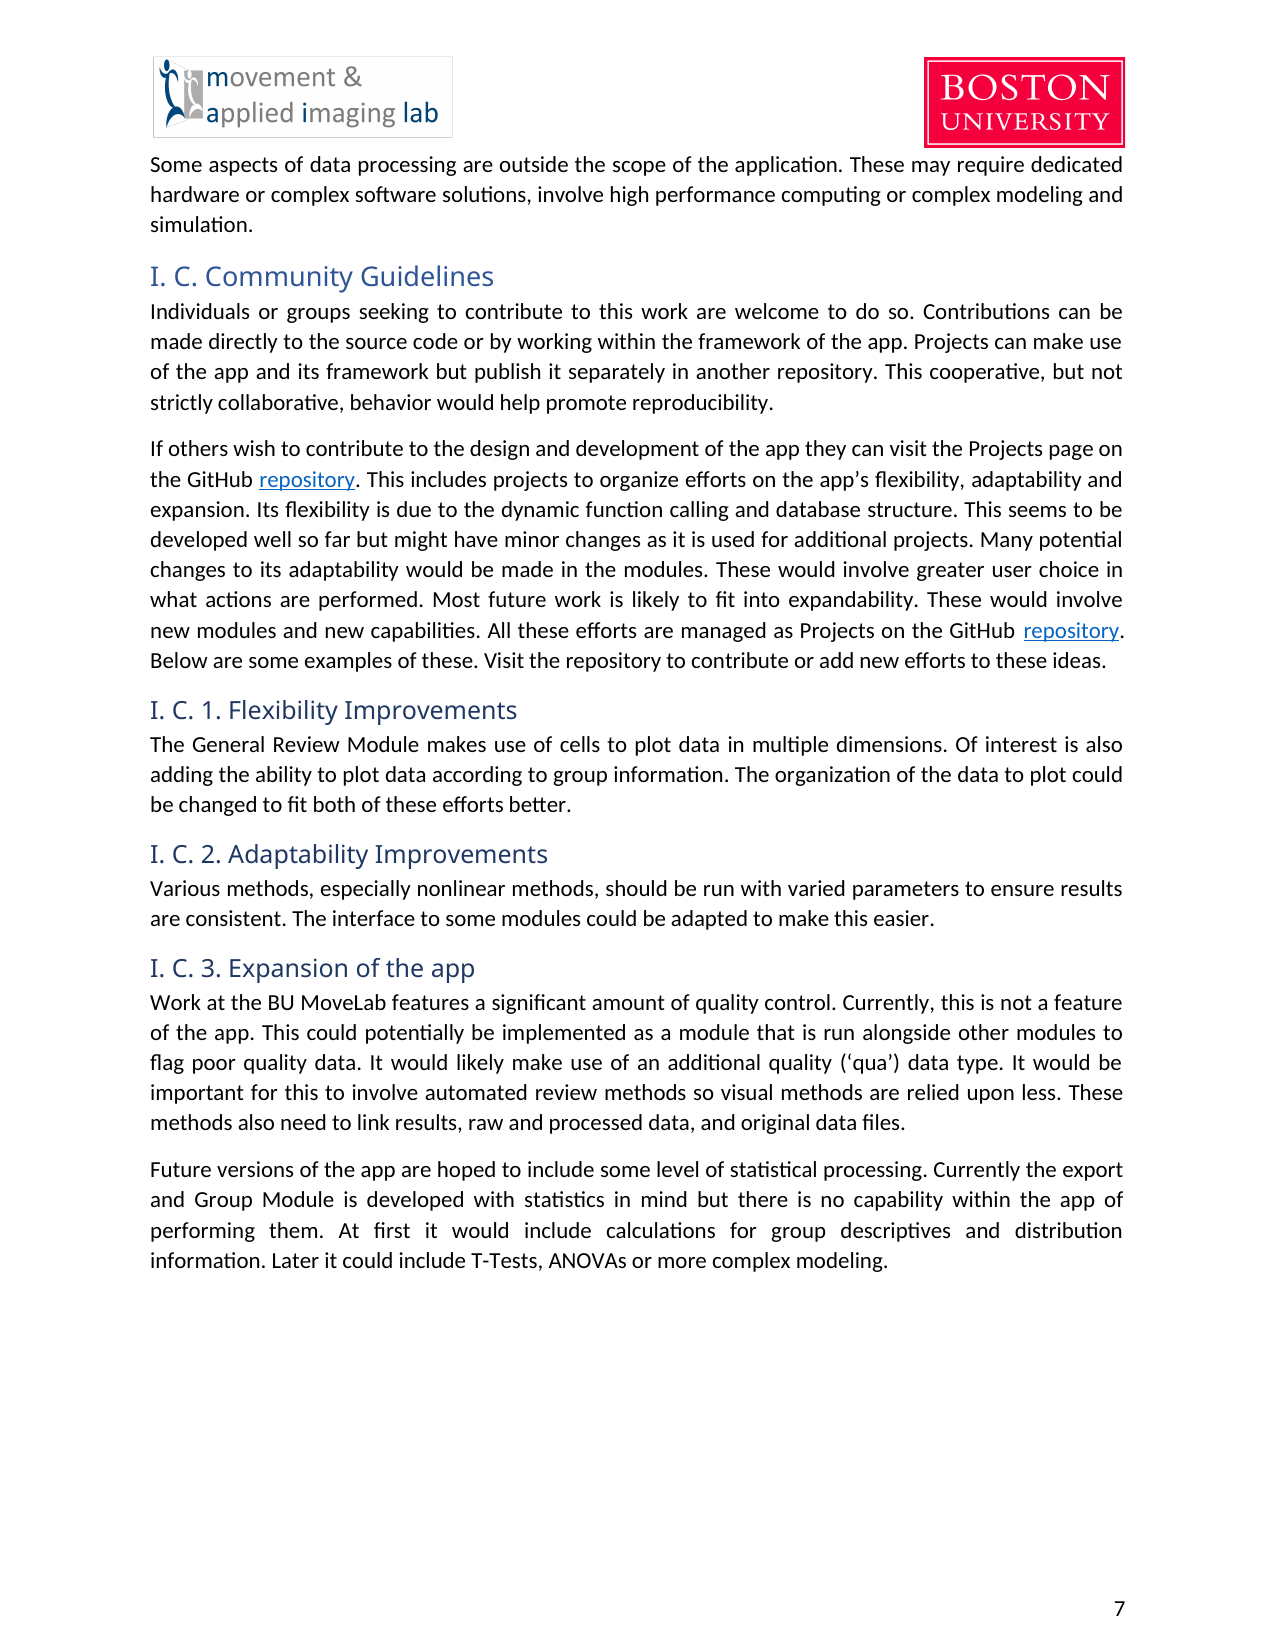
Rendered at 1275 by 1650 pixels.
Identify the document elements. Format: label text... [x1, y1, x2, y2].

text Future versions of the app are hoped to include some level of statistical processing. Currently the export and Group Module is developed with statistics in mind but there is no capability within the app of performing them. At first it would include calculations for group descriptives and distribution information. Later it could include T-Tests, ANOVAs or more complex modeling. [150, 1155, 1125, 1274]
text Work at the BU MoveLab features a significant amount of quality control. Currently, this is not a feature of the app. This could potentially be implemented as a module that is run alongside other modules to flag poor quality data. It would likely make use of an additional quality (‘qua’) data type. It would be important for this to involve automated review methods so visual methods are relied upon less. These methods also need to link results, raw and processed data, and original data files. [150, 988, 1125, 1136]
text The General Review Module makes use of cells to plot data in multiple dimensions. Of interest is also adding the ability to plot data according to group information. The organization of the data to plot could be changed to fit both of these efforts better. [150, 730, 1125, 818]
picture [924, 57, 1125, 148]
subtitle I. C. 2. Adaptability Improvements [150, 837, 1125, 871]
text Individuals or groups seeking to contribute to this work are welcome to do so. Contributions can be made directly to the source code or by working within the framework of the app. Projects can make use of the app and its framework but publish it separately in another repository. This cooperative, but not strictly collaborative, behavior would help promote reproducibility. [150, 297, 1125, 416]
subtitle I. C. Community Guidelines [150, 257, 1125, 294]
text Some aspects of data processing are outside the scope of the application. These may require dedicated hardware or complex software solutions, involve high performance computing or complex modeling and simulation. [150, 150, 1125, 238]
picture [153, 50, 462, 148]
text If others wish to contribute to the design and development of the app they can visit the Projects page on the GitHub repository. This includes projects to organize efforts on the app’s flexibility, adaptability and expansion. Its flexibility is due to the dynamic function calling and database structure. This seems to be developed well so far but might have minor changes as it is used for additional projects. Many potential changes to its adaptability would be made in the modules. These would involve greater user choice in what actions are performed. Most future work is likely to fit into expandability. These would involve new modules and new capabilities. All these efforts are managed as Projects on the GitHub repository. Below are some examples of these. Visit the repository to contribute or add new efforts to these ideas. [150, 434, 1125, 674]
subtitle I. C. 1. Flexibility Improvements [150, 693, 1125, 727]
subtitle I. C. 3. Expansion of the app [150, 951, 1125, 985]
text Various methods, especially nonlinear methods, should be run with varied parameters to ensure results are consistent. The interface to some modules could be adapted to make this easier. [150, 874, 1125, 932]
